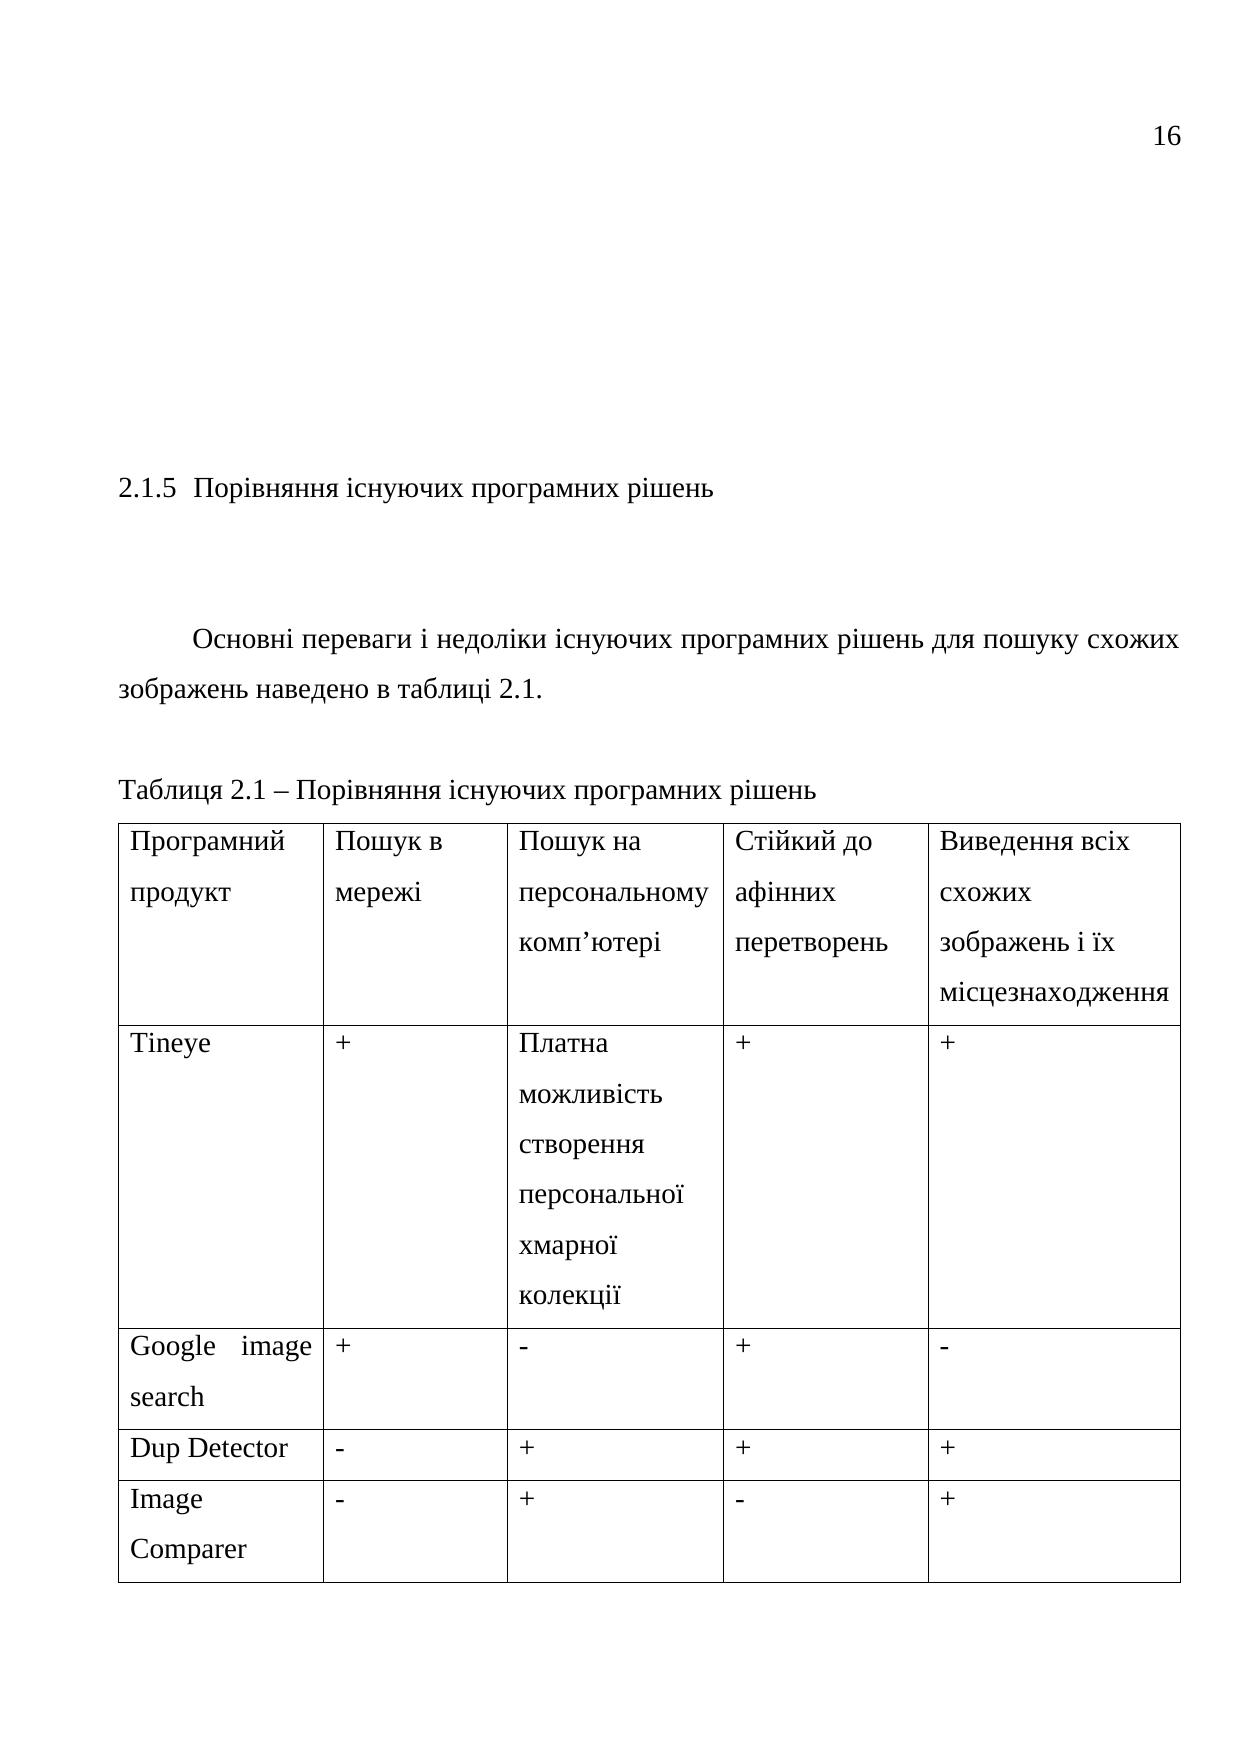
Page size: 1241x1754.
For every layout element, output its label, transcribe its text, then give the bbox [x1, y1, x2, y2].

table_header Програмний продукт [119, 824, 323, 1024]
subtitle Порівняння існуючих програмних рішень [118, 470, 1181, 504]
table_header Стійкий до афінних перетворень [724, 824, 928, 1024]
table_cell - [324, 1481, 507, 1582]
table_header Пошук на персональному комп’ютері [508, 824, 723, 1024]
table_cell - [929, 1329, 1180, 1429]
table_cell + [324, 1026, 507, 1327]
table_cell Image Comparer [119, 1481, 323, 1582]
table_cell + [724, 1430, 928, 1480]
table_cell Платна можливість створення персональної хмарної колекції [508, 1026, 723, 1327]
table_cell + [929, 1481, 1180, 1582]
table_cell + [724, 1026, 928, 1327]
text Таблиця 2.1 – Порівняння існуючих програмних рішень [118, 772, 1181, 806]
table_cell + [324, 1329, 507, 1429]
table_cell + [929, 1026, 1180, 1327]
table_cell Google image search [119, 1329, 323, 1429]
table_header Виведення всіх схожих зображень і їх місцезнаходження [929, 824, 1180, 1024]
table_cell - [724, 1481, 928, 1582]
table_cell - [324, 1430, 507, 1480]
table_cell + [724, 1329, 928, 1429]
table_cell - [508, 1329, 723, 1429]
table_cell + [508, 1430, 723, 1480]
table_header Пошук в мережі [324, 824, 507, 1024]
table_cell Dup Detector [119, 1430, 323, 1480]
table_cell Tineye [119, 1026, 323, 1327]
table_cell + [508, 1481, 723, 1582]
table_cell + [929, 1430, 1180, 1480]
text Основні переваги і недоліки існуючих програмних рішень для пошуку схожих зображень наведено в таблиці 2.1. [118, 621, 1181, 705]
